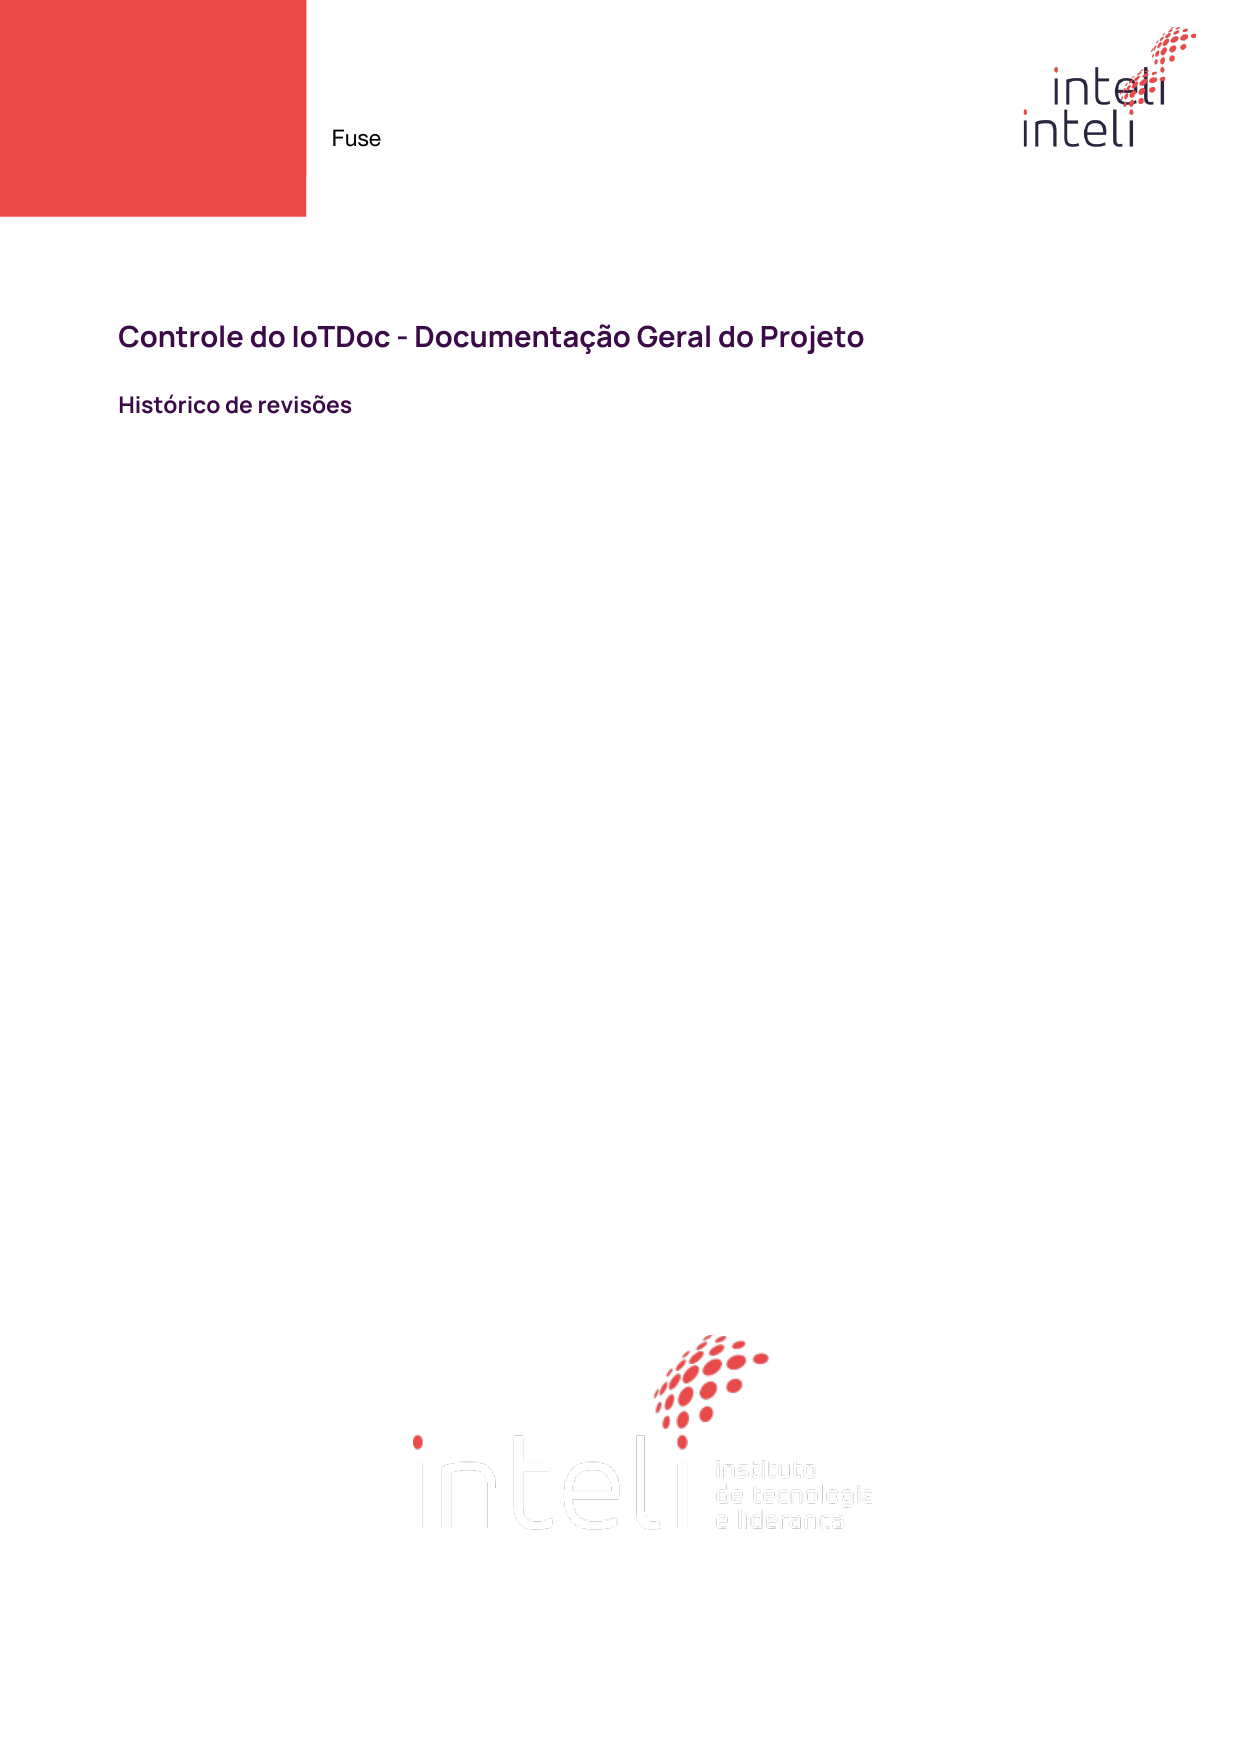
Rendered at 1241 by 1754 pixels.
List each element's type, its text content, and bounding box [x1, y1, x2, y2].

text Fuse [307, 124, 1122, 153]
text Histórico de revisões [118, 389, 1122, 420]
picture [413, 1335, 873, 1534]
picture [1023, 27, 1197, 147]
picture [0, 0, 307, 217]
text Controle do IoTDoc - Documentação Geral do Projeto [118, 316, 1122, 356]
